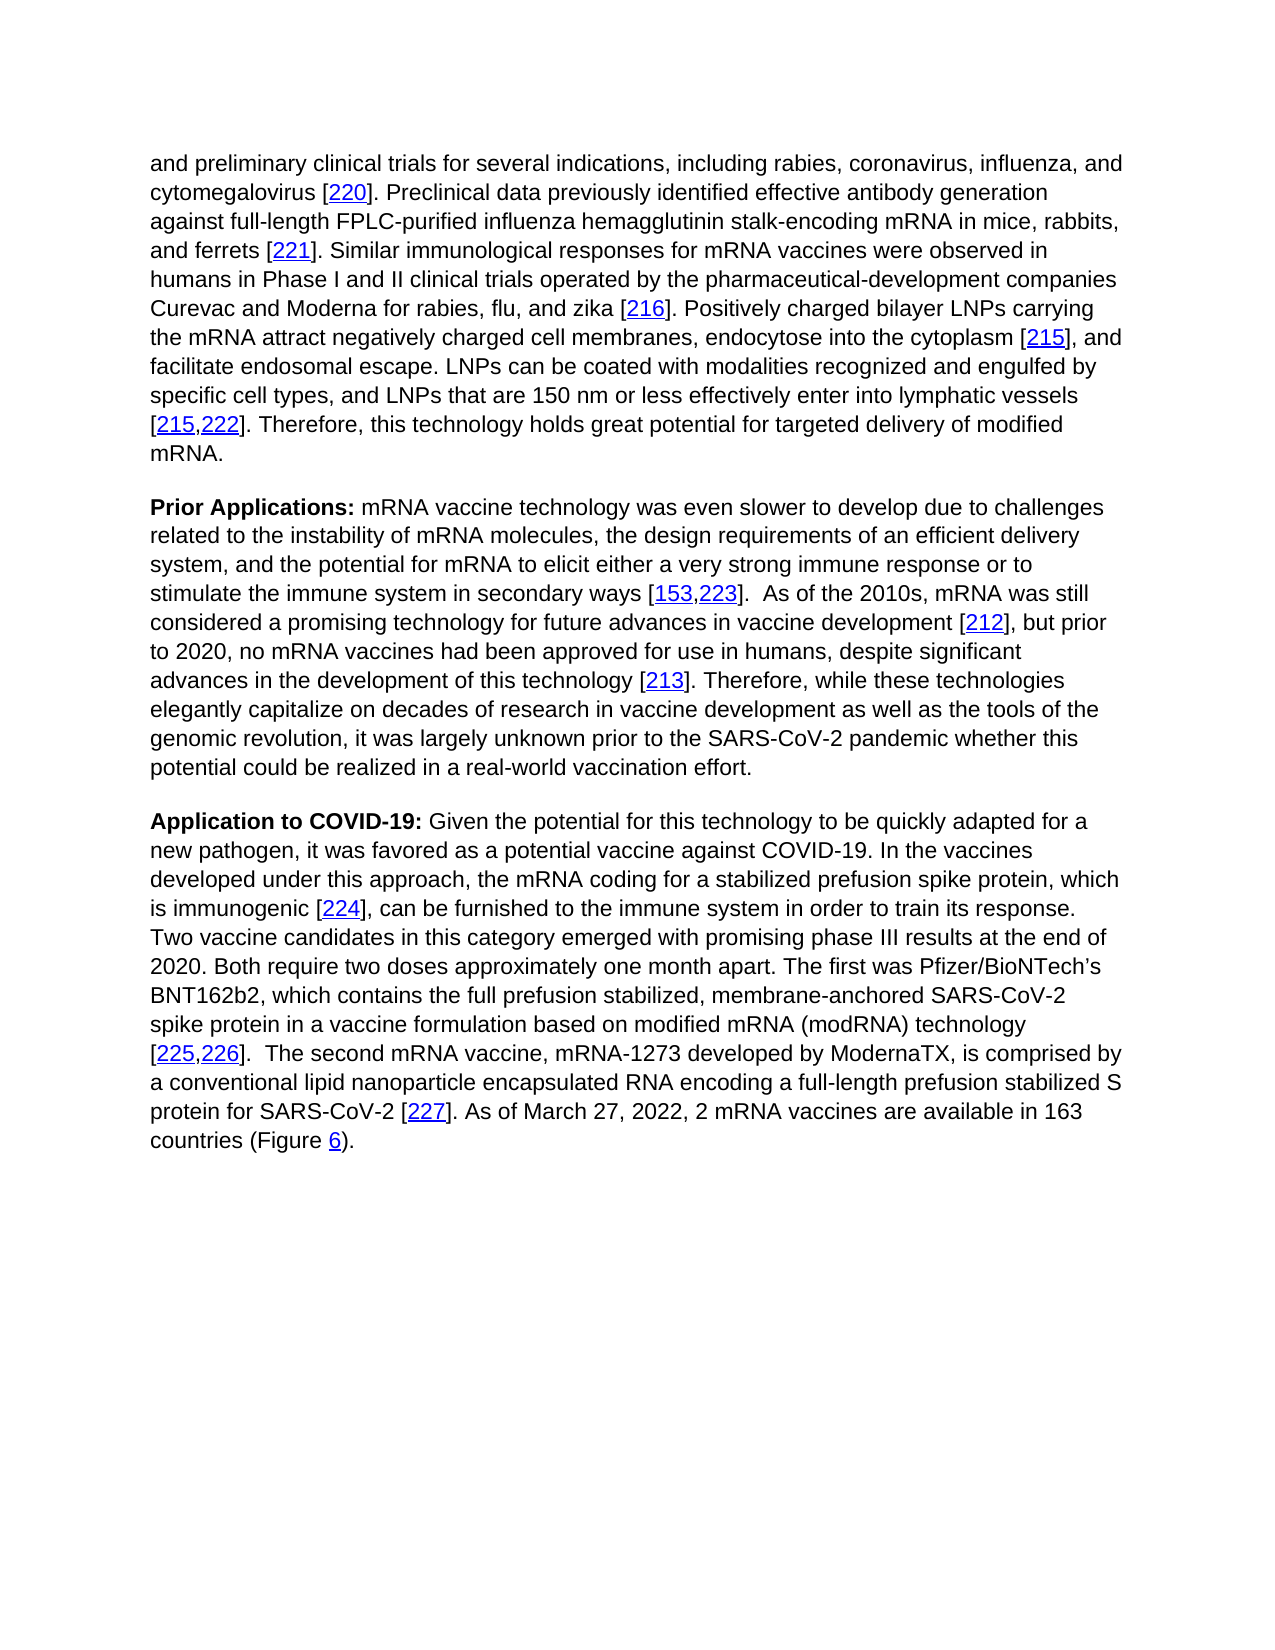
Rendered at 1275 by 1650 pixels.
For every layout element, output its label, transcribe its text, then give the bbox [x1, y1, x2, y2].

text Prior Applications: mRNA vaccine technology was even slower to develop due to challenges related to the instability of mRNA molecules, the design requirements of an efficient delivery system, and the potential for mRNA to elicit either a very strong immune response or to stimulate the immune system in secondary ways [153,223]. As of the 2010s, mRNA was still considered a promising technology for future advances in vaccine development [212], but prior to 2020, no mRNA vaccines had been approved for use in humans, despite significant advances in the development of this technology [213]. Therefore, while these technologies elegantly capitalize on decades of research in vaccine development as well as the tools of the genomic revolution, it was largely unknown prior to the SARS-CoV-2 pandemic whether this potential could be realized in a real-world vaccination effort. [150, 493, 1125, 781]
text Application to COVID-19: Given the potential for this technology to be quickly adapted for a new pathogen, it was favored as a potential vaccine against COVID-19. In the vaccines developed under this approach, the mRNA coding for a stabilized prefusion spike protein, which is immunogenic [224], can be furnished to the immune system in order to train its response. Two vaccine candidates in this category emerged with promising phase III results at the end of 2020. Both require two doses approximately one month apart. The first was Pfizer/BioNTech’s BNT162b2, which contains the full prefusion stabilized, membrane-anchored SARS-CoV-2 spike protein in a vaccine formulation based on modified mRNA (modRNA) technology [225,226]. The second mRNA vaccine, mRNA-1273 developed by ModernaTX, is comprised by a conventional lipid nanoparticle encapsulated RNA encoding a full-length prefusion stabilized S protein for SARS-CoV-2 [227]. As of March 27, 2022, 2 mRNA vaccines are available in 163 countries (Figure 6). [150, 808, 1125, 1153]
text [150, 150, 1125, 466]
